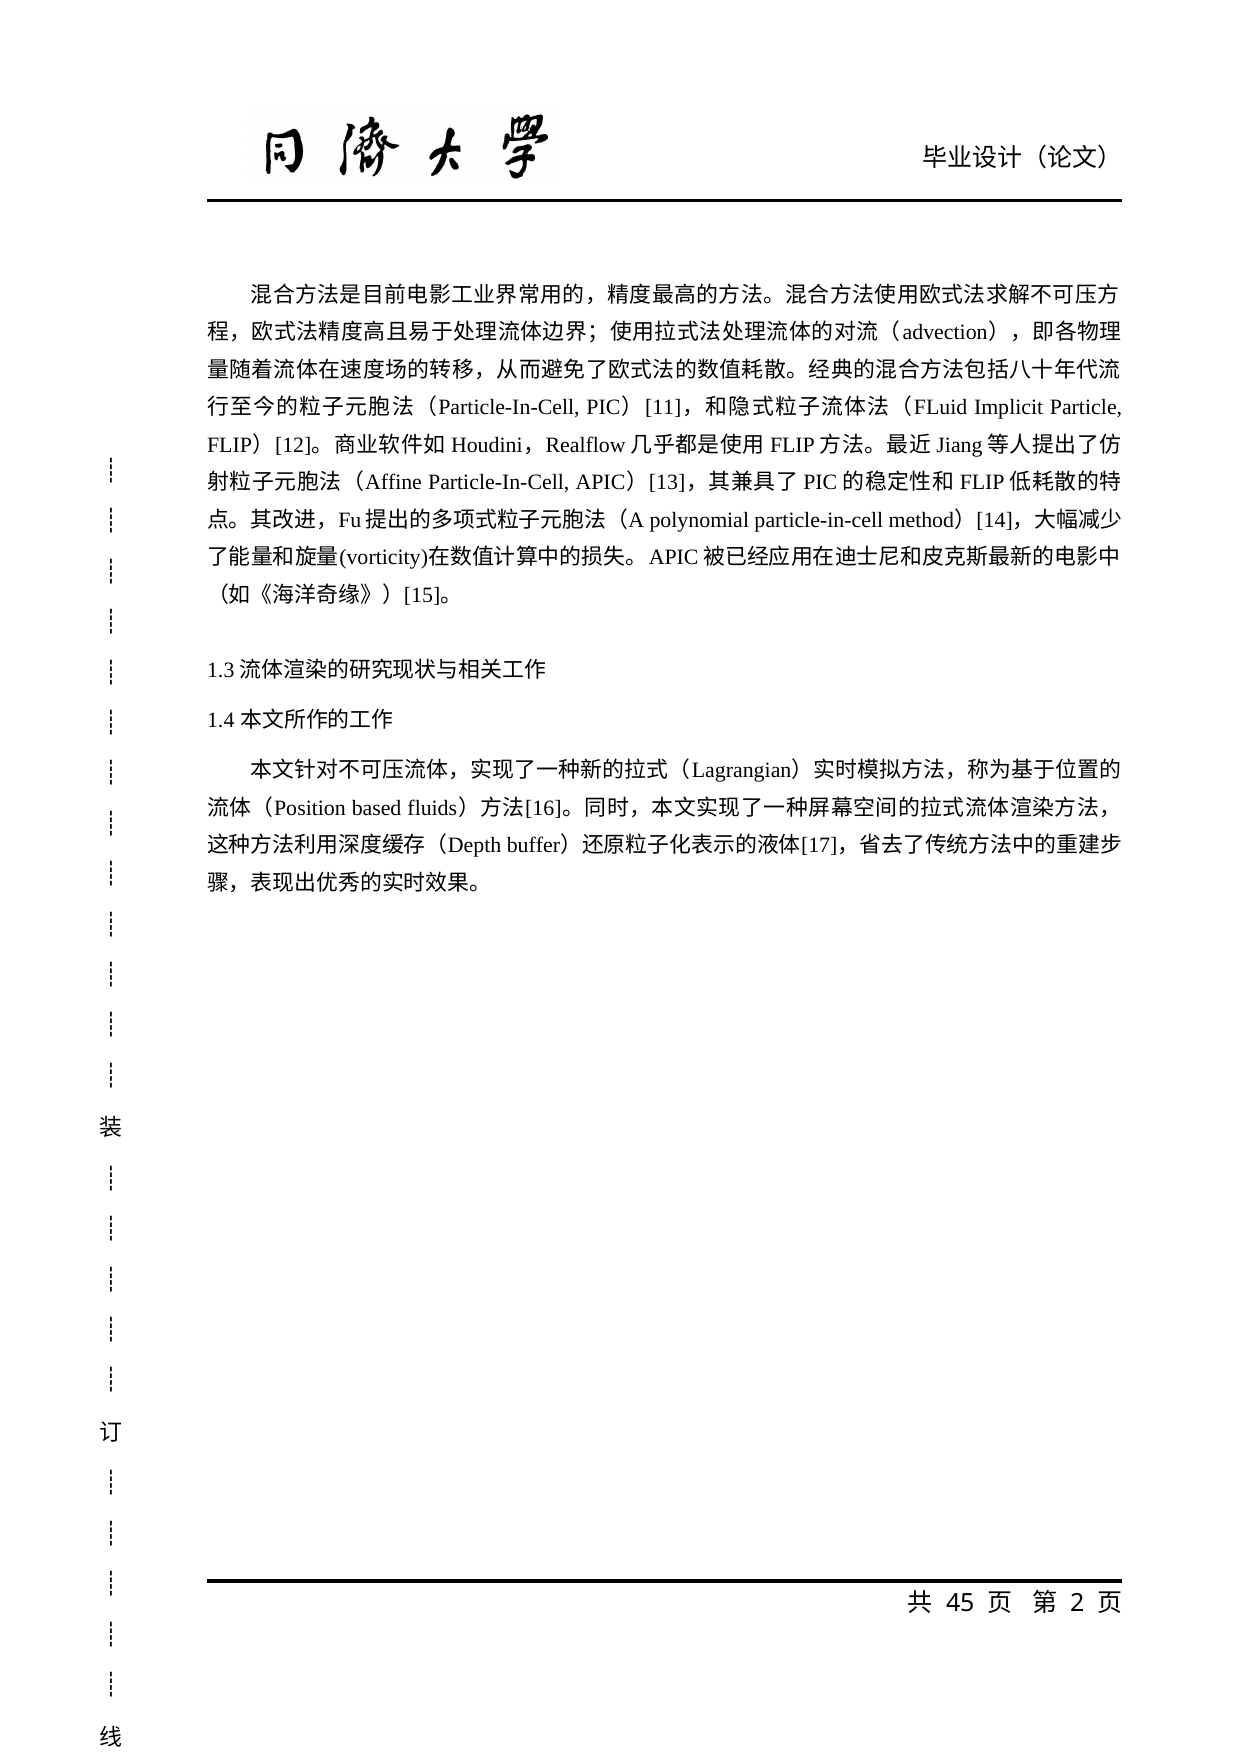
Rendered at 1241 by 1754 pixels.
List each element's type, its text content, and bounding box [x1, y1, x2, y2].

picture [244, 106, 566, 185]
subtitle 1.3 流体渲染的研究现状与相关工作 [207, 647, 1122, 685]
text 混合方法是目前电影工业界常用的，精度最高的方法。混合方法使用欧式法求解不可压方程，欧式法精度高且易于处理流体边界；使用拉式法处理流体的对流（advection），即各物理量随着流体在速度场的转移，从而避免了欧式法的数值耗散。经典的混合方法包括八十年代流行至今的粒子元胞法（Particle-In-Cell, PIC）[11]，和隐式粒子流体法（FLuid Implicit Particle, FLIP）[12]。商业软件如Houdini，Realflow几乎都是使用FLIP方法。最近Jiang等人提出了仿射粒子元胞法（Affine Particle-In-Cell, APIC）[13]，其兼具了PIC的稳定性和FLIP低耗散的特点。其改进，Fu提出的多项式粒子元胞法（A polynomial particle-in-cell method）[14]，大幅减少了能量和旋量(vorticity)在数值计算中的损失。APIC被已经应用在迪士尼和皮克斯最新的电影中（如《海洋奇缘》）[15]。 [207, 272, 1122, 610]
subtitle 1.4 本文所作的工作 [207, 697, 1122, 735]
text 本文针对不可压流体，实现了一种新的拉式（Lagrangian）实时模拟方法，称为基于位置的流体（Position based fluids）方法[16]。同时，本文实现了一种屏幕空间的拉式流体渲染方法，这种方法利用深度缓存（Depth buffer）还原粒子化表示的液体[17]，省去了传统方法中的重建步骤，表现出优秀的实时效果。 [207, 747, 1122, 897]
